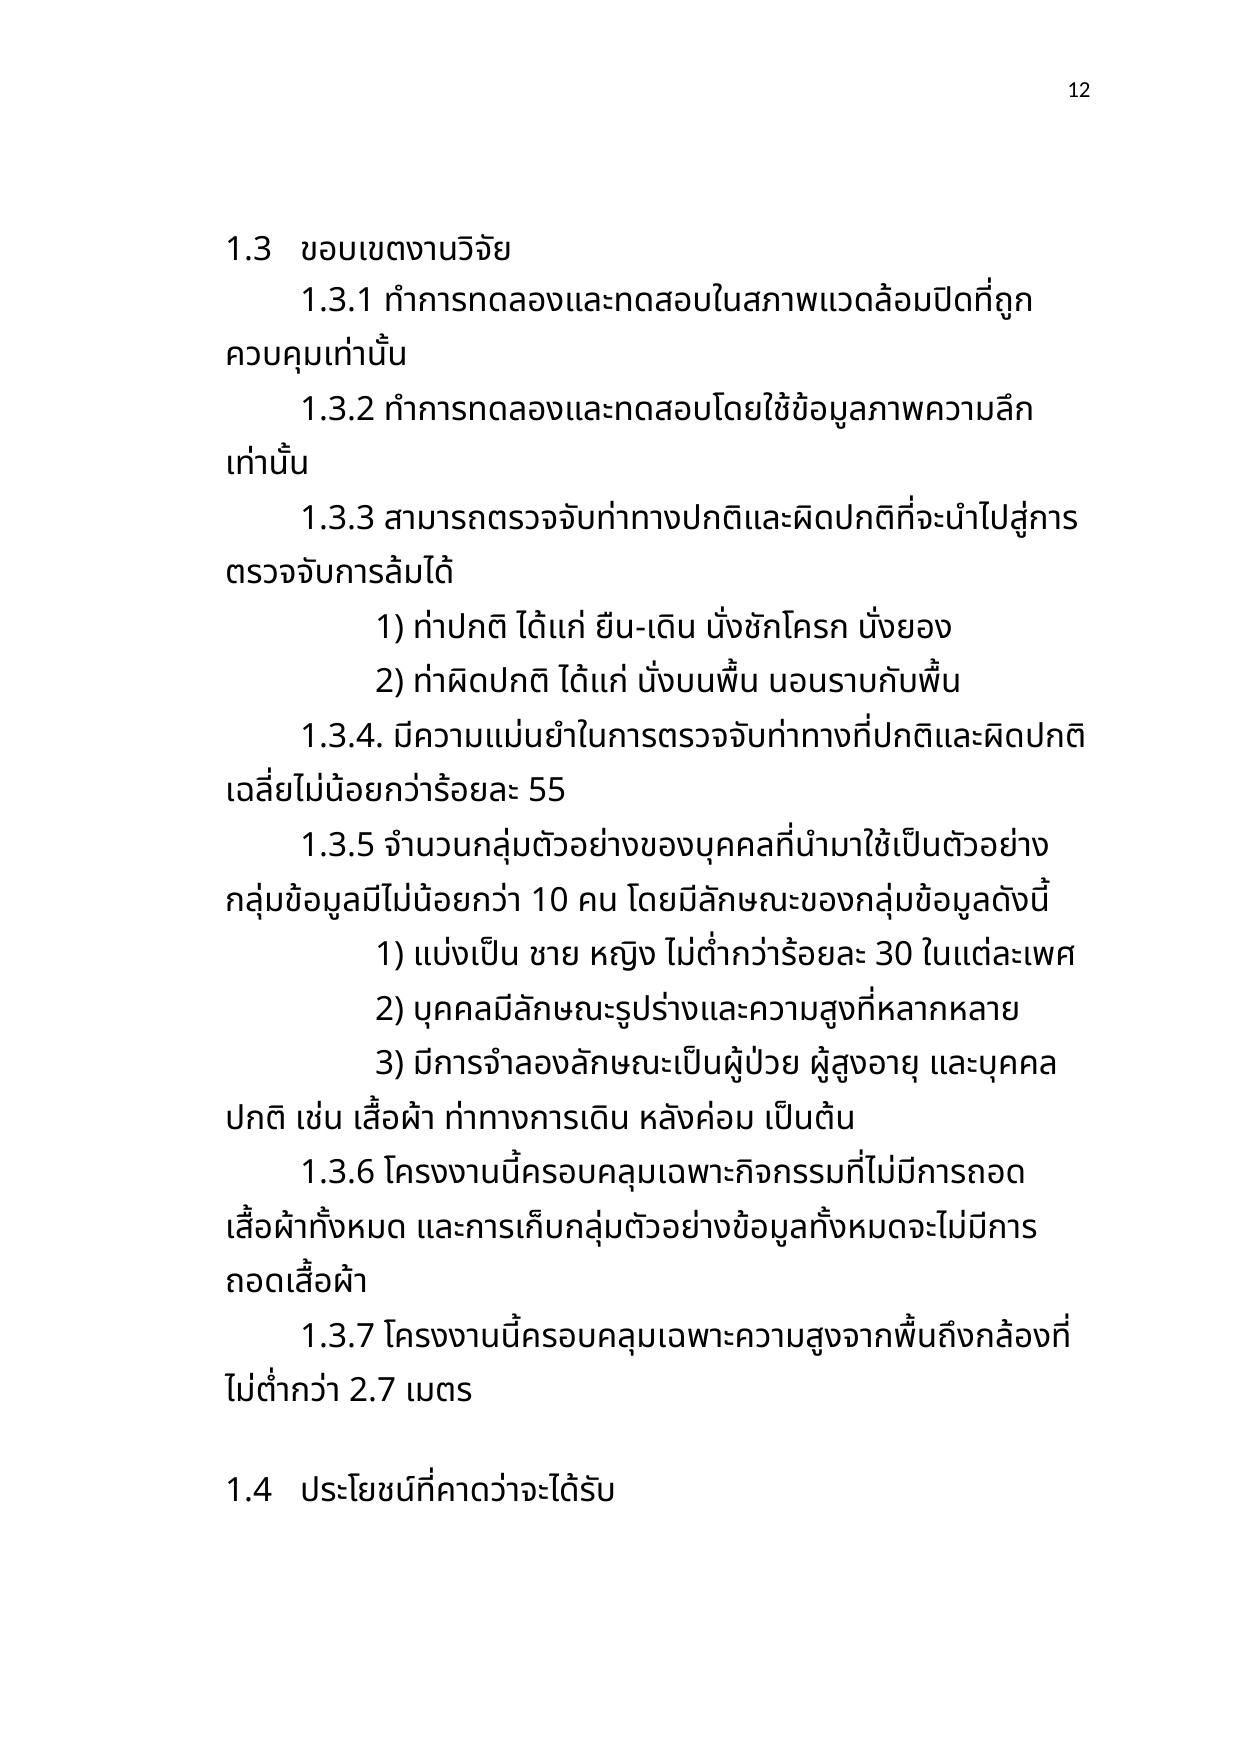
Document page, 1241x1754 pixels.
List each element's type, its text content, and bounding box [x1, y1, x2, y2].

text 2) บุคคลมีลักษณะรูปร่างและความสูงที่หลากหลาย [225, 984, 1090, 1035]
subtitle 1.3 ขอบเขตงานวิจัย [225, 225, 1090, 276]
text 1.3.2 ทำการทดลองและทดสอบโดยใช้ข้อมูลภาพความลึกเท่านั้น [225, 384, 1090, 489]
text 1.3.4. มีความแม่นยำในการตรวจจับท่าทางที่ปกติและผิดปกติเฉลี่ยไม่น้อยกว่าร้อยละ 55 [225, 712, 1090, 817]
subtitle 1.4 ประโยชน์ที่คาดว่าจะได้รับ [225, 1466, 1090, 1517]
text 1.3.7 โครงงานนี้ครอบคลุมเฉพาะความสูงจากพื้นถึงกล้องที่ไม่ต่ำกว่า 2.7 เมตร [225, 1311, 1090, 1417]
text 1) ท่าปกติ ได้แก่ ยืน-เดิน นั่งชักโครก นั่งยอง [225, 602, 1090, 653]
text 1.3.6 โครงงานนี้ครอบคลุมเฉพาะกิจกรรมที่ไม่มีการถอดเสื้อผ้าทั้งหมด และการเก็บกลุ่มตัวอย่างข้อมูลทั้งหมดจะไม่มีการถอดเสื้อผ้า [225, 1148, 1090, 1307]
text 1.3.5 จำนวนกลุ่มตัวอย่างของบุคคลที่นำมาใช้เป็นตัวอย่างกลุ่มข้อมูลมีไม่น้อยกว่า 10 คน โดยมีลักษณะของกลุ่มข้อมูลดังนี้ [225, 821, 1090, 926]
text 2) ท่าผิดปกติ ได้แก่ นั่งบนพื้น นอนราบกับพื้น [225, 657, 1090, 708]
text 1) แบ่งเป็น ชาย หญิง ไม่ต่ำกว่าร้อยละ 30 ในแต่ละเพศ [225, 930, 1090, 981]
text 3) มีการจำลองลักษณะเป็นผู้ป่วย ผู้สูงอายุ และบุคคลปกติ เช่น เสื้อผ้า ท่าทางการเดิน หลังค่อม เป็นต้น [225, 1039, 1090, 1144]
text 1.3.1 ทำการทดลองและทดสอบในสภาพแวดล้อมปิดที่ถูกควบคุมเท่านั้น [225, 276, 1090, 381]
text 1.3.3 สามารถตรวจจับท่าทางปกติและผิดปกติที่จะนำไปสู่การตรวจจับการล้มได้ [225, 493, 1090, 598]
